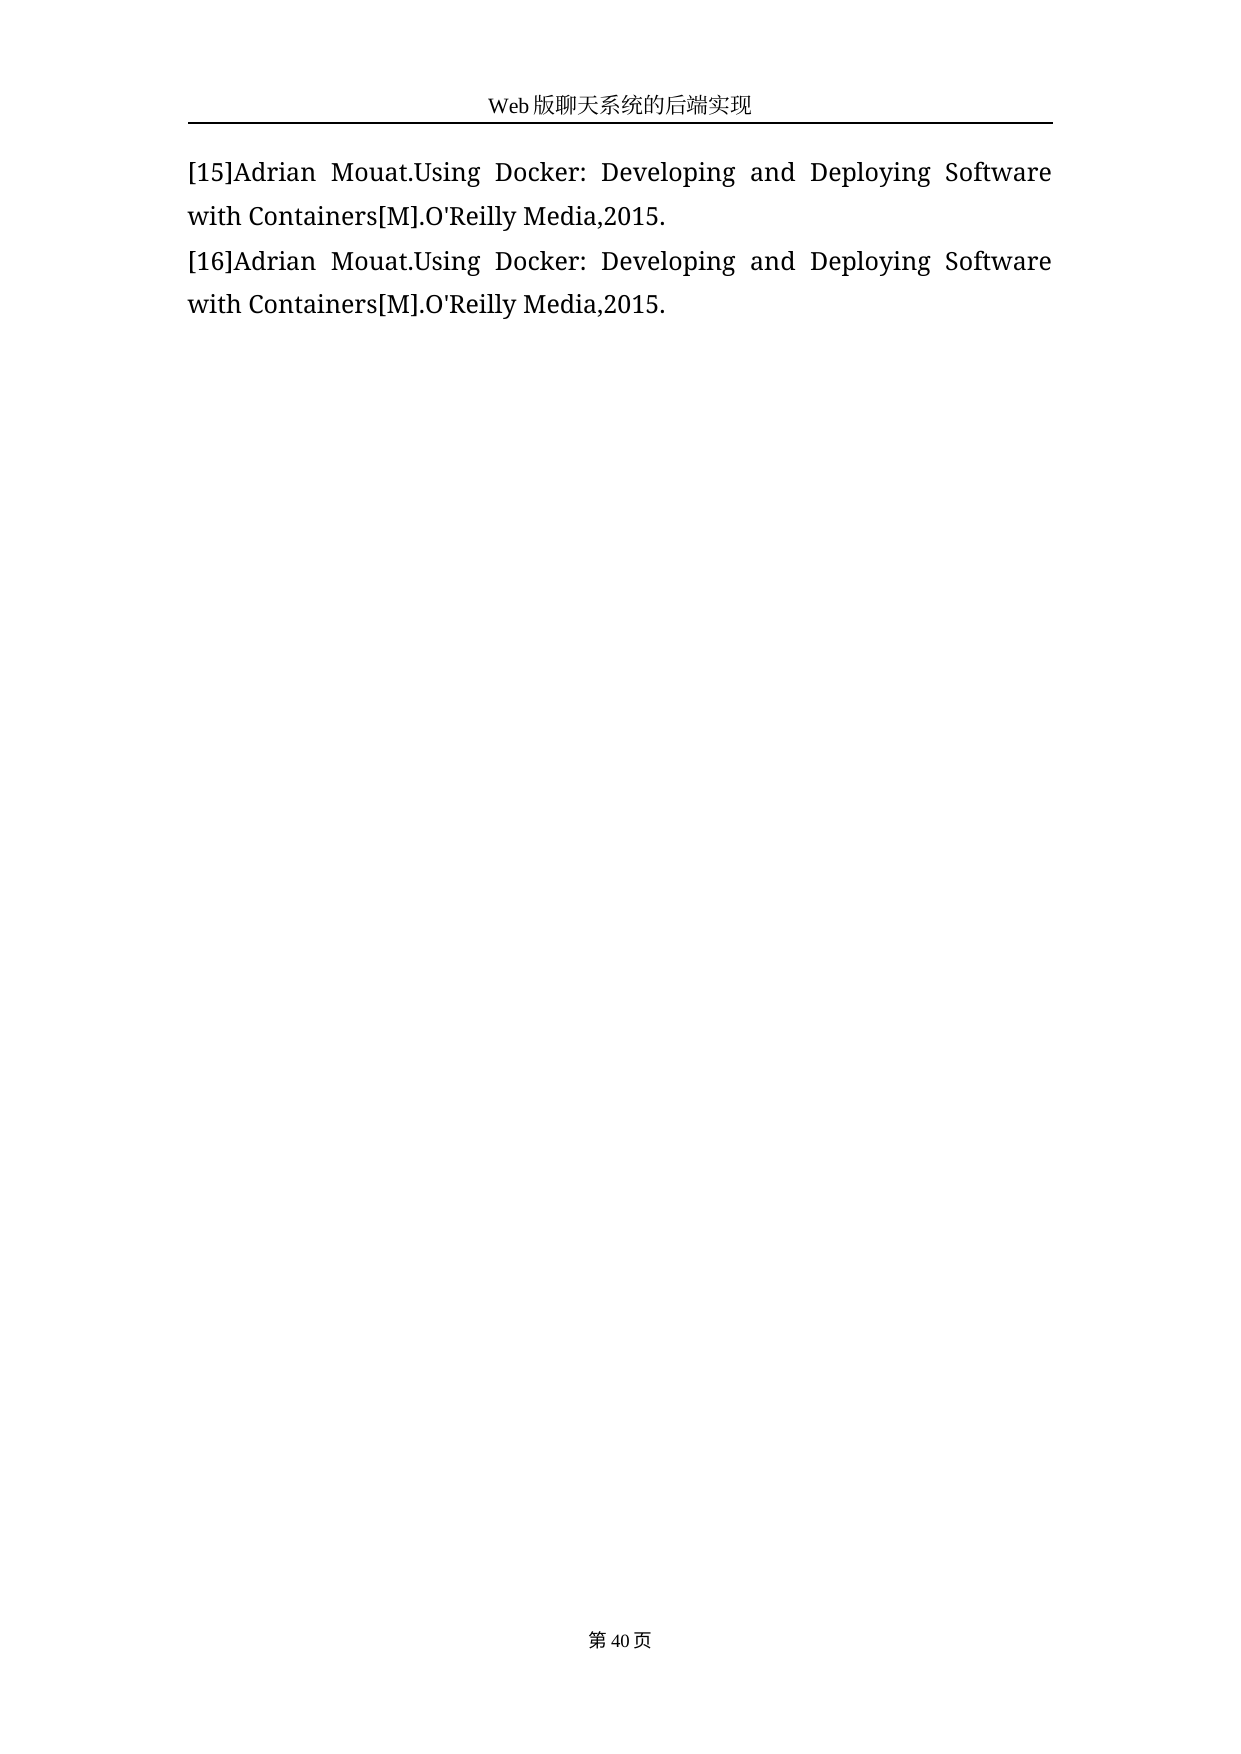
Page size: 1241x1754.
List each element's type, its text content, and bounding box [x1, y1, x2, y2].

text [16]Adrian Mouat.Using Docker: Developing and Deploying Software with Containers[M].O'Reilly Media,2015. [187, 238, 1053, 326]
text [15]Adrian Mouat.Using Docker: Developing and Deploying Software with Containers[M].O'Reilly Media,2015. [187, 150, 1053, 238]
